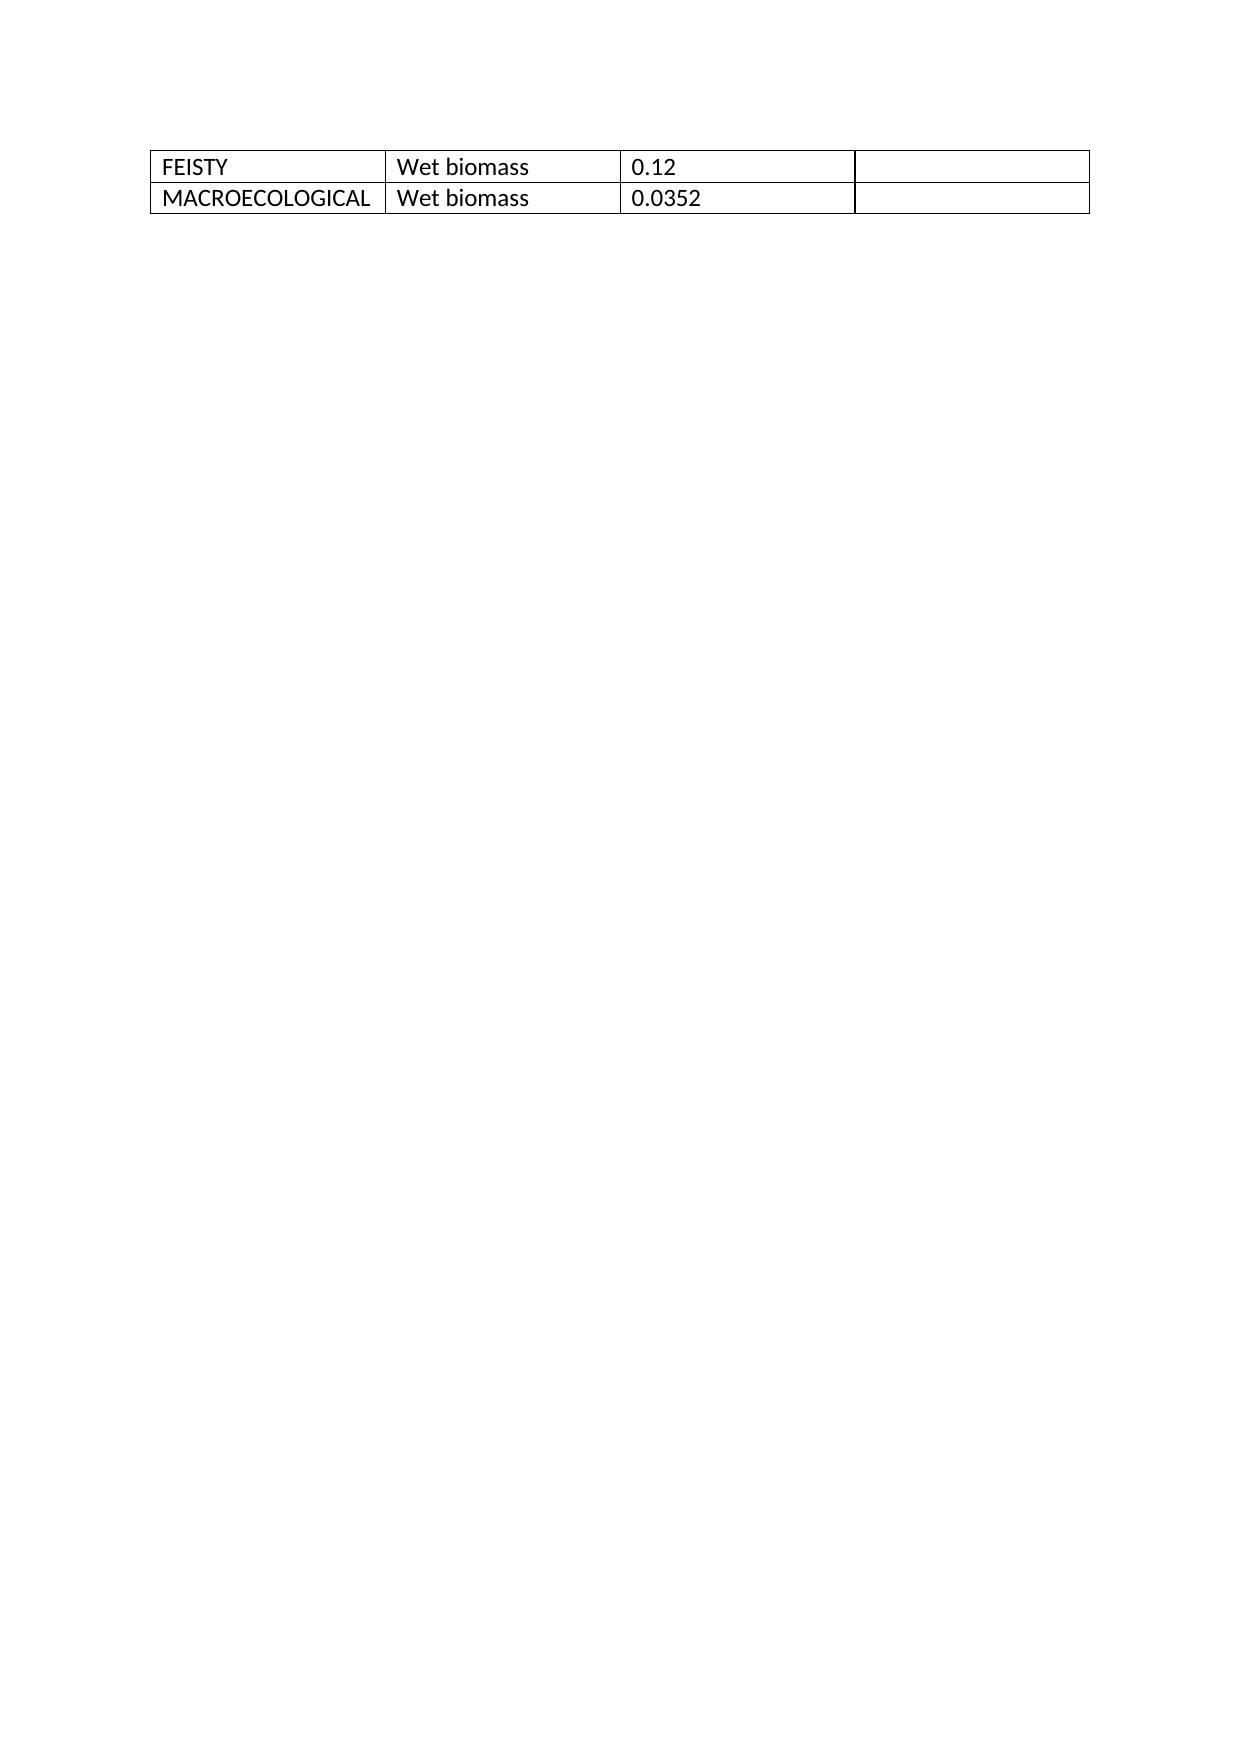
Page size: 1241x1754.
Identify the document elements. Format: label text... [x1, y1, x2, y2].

table_cell FEISTY [151, 151, 385, 182]
table_cell 0.12 [621, 151, 854, 182]
table_cell [856, 151, 1089, 182]
table_cell MACROECOLOGICAL [151, 183, 385, 213]
table_cell 0.0352 [621, 183, 854, 213]
table_cell Wet biomass [386, 183, 620, 213]
table_cell Wet biomass [386, 151, 620, 182]
table_cell [856, 183, 1089, 213]
